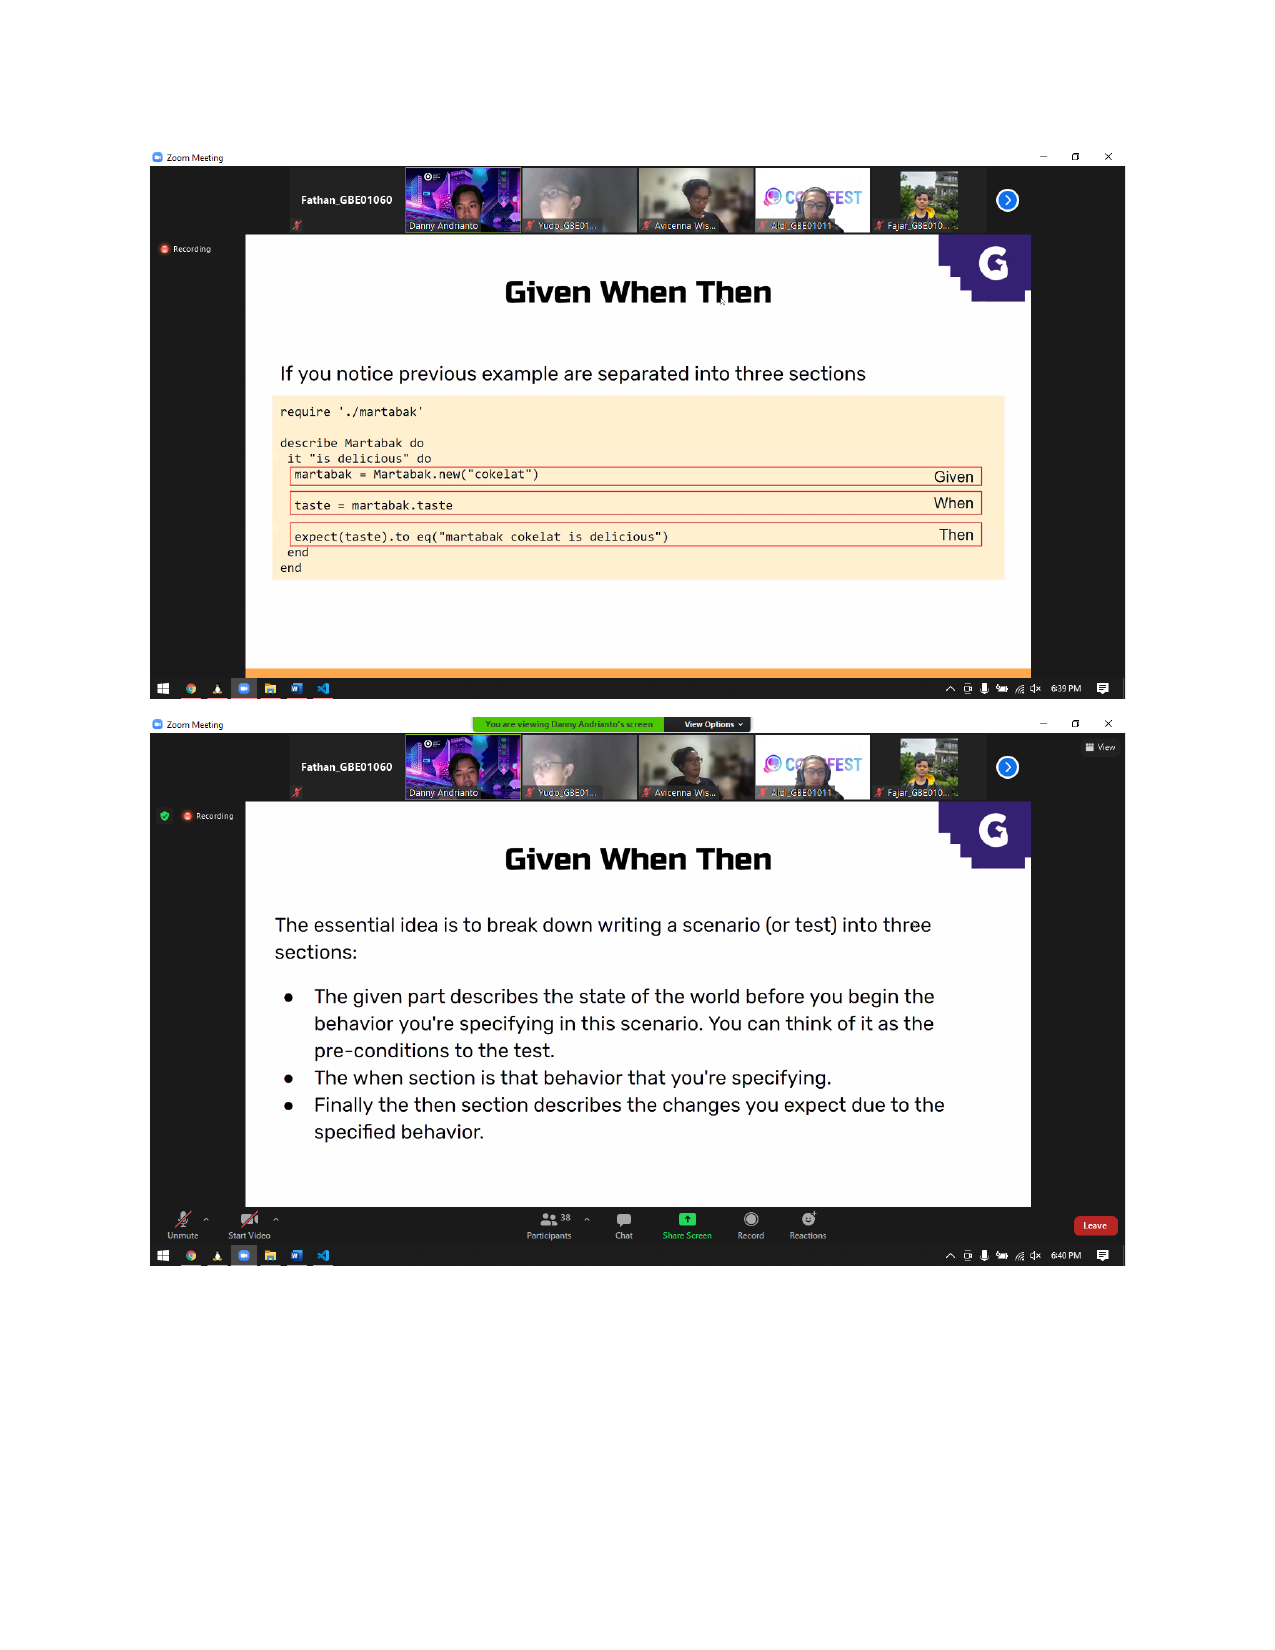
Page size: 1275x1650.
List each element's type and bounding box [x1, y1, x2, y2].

picture [150, 717, 1125, 1266]
picture [150, 150, 1125, 699]
